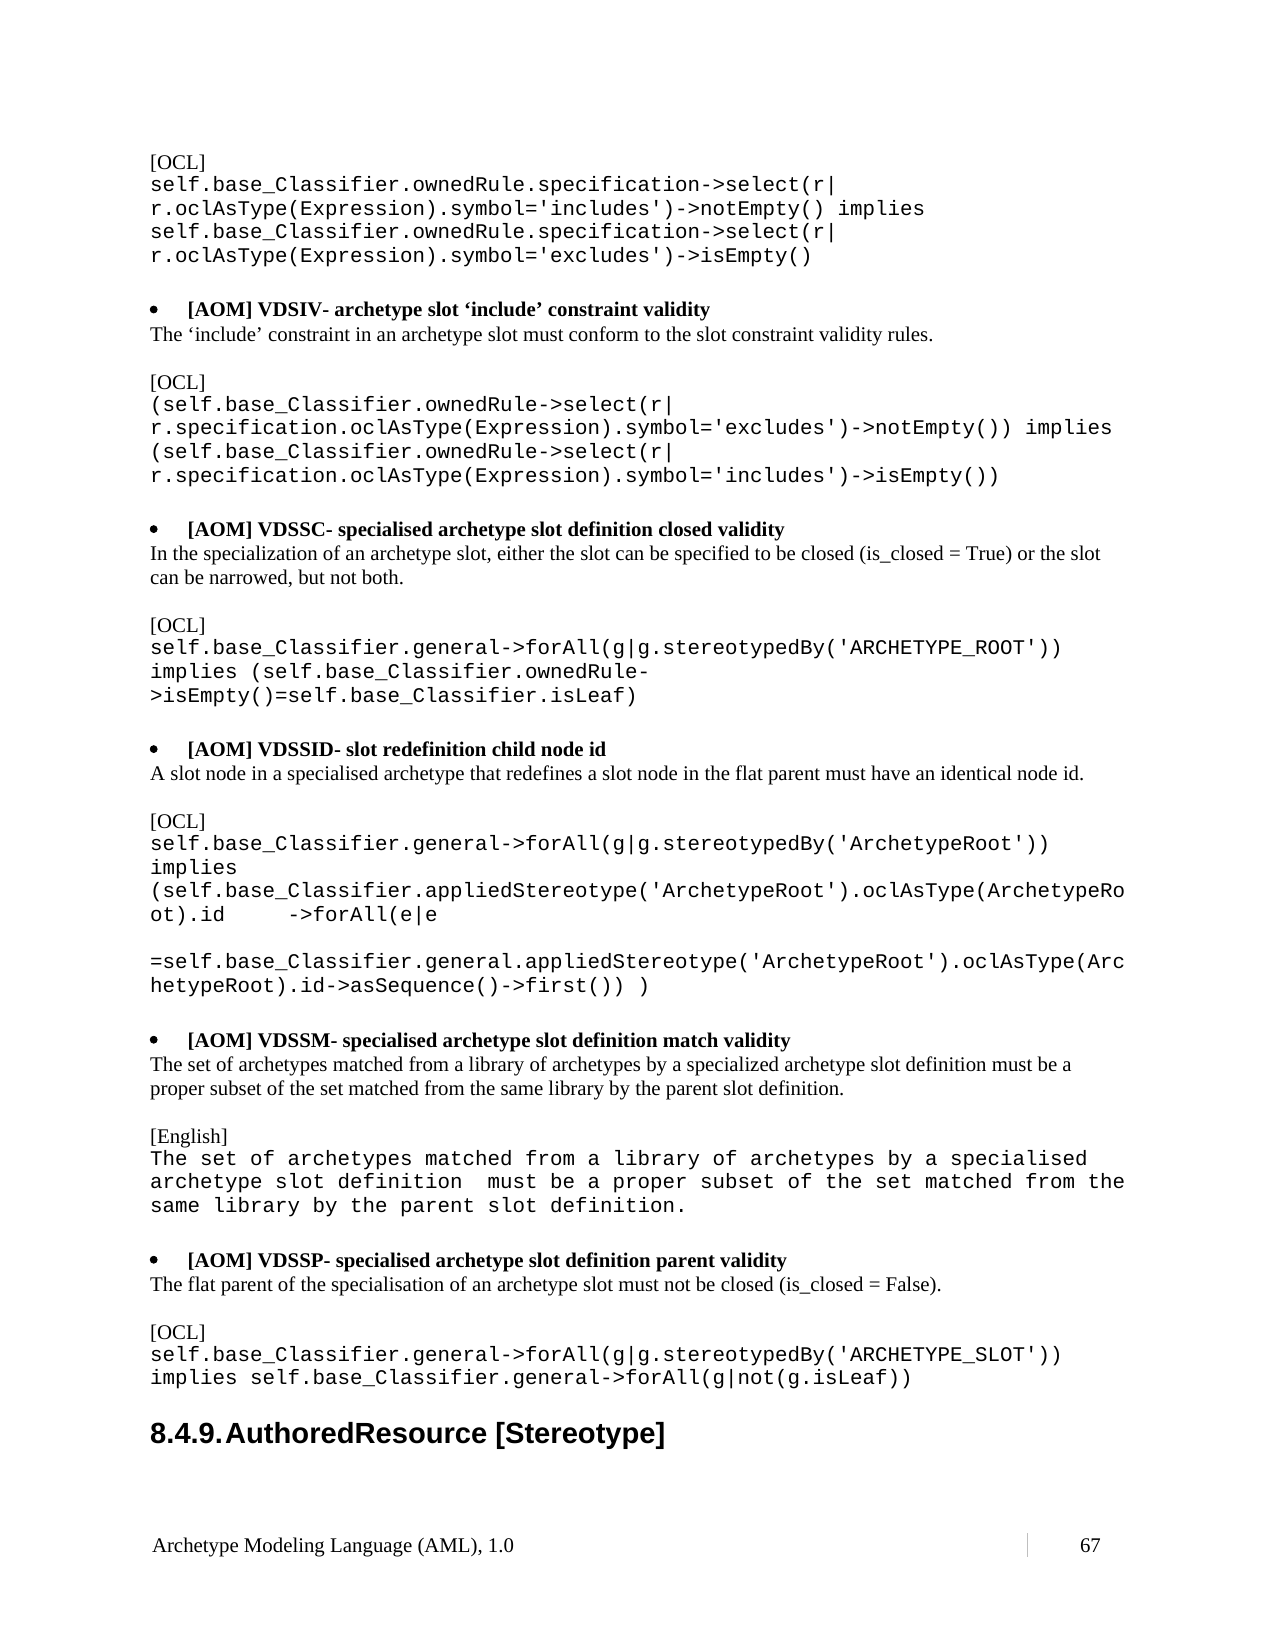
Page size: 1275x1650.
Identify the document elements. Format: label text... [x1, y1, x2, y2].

text self.base_Classifier.general->forAll(g|g.stereotypedBy('ARCHETYPE_ROOT')) implies (self.base_Classifier.ownedRule->isEmpty()=self.base_Classifier.isLeaf) [150, 637, 1125, 708]
text [OCL] [150, 1320, 1125, 1344]
text [OCL] [150, 369, 1125, 394]
text self.base_Classifier.general->forAll(g|g.stereotypedBy('ARCHETYPE_SLOT')) implies self.base_Classifier.general->forAll(g|not(g.isLeaf)) [150, 1344, 1125, 1391]
text The set of archetypes matched from a library of archetypes by a specialised archetype slot definition must be a proper subset of the set matched from the same library by the parent slot definition. [150, 1148, 1125, 1219]
list [AOM] VDSSC- specialised archetype slot definition closed validity [150, 517, 1125, 541]
text [OCL] [150, 150, 1125, 174]
text The ‘include’ constraint in an archetype slot must conform to the slot constraint validity rules. [150, 321, 1125, 346]
text The set of archetypes matched from a library of archetypes by a specialized archetype slot definition must be a proper subset of the set matched from the same library by the parent slot definition. [150, 1052, 1125, 1100]
text self.base_Classifier.ownedRule.specification->select(r|r.oclAsType(Expression).symbol='includes')->notEmpty() implies self.base_Classifier.ownedRule.specification->select(r|r.oclAsType(Expression).symbol='excludes')->isEmpty() [150, 174, 1125, 269]
text [OCL] [150, 809, 1125, 833]
list [AOM] VDSSP- specialised archetype slot definition parent validity [150, 1247, 1125, 1272]
text In the specialization of an archetype slot, either the slot can be specified to be closed (is_closed = True) or the slot can be narrowed, but not both. [150, 541, 1125, 589]
list [AOM] VDSIV- archetype slot ‘include’ constraint validity [150, 297, 1125, 321]
list [AOM] VDSSID- slot redefinition child node id [150, 737, 1125, 761]
list [AOM] VDSSM- specialised archetype slot definition match validity [150, 1027, 1125, 1052]
text [OCL] [150, 613, 1125, 637]
text [English] [150, 1124, 1125, 1148]
text (self.base_Classifier.ownedRule->select(r|r.specification.oclAsType(Expression).symbol='excludes')->notEmpty()) implies (self.base_Classifier.ownedRule->select(r|r.specification.oclAsType(Expression).symbol='includes')->isEmpty()) [150, 394, 1125, 488]
text A slot node in a specialised archetype that redefines a slot node in the flat parent must have an identical node id. [150, 761, 1125, 785]
text self.base_Classifier.general->forAll(g|g.stereotypedBy('ArchetypeRoot')) implies (self.base_Classifier.appliedStereotype('ArchetypeRoot').oclAsType(ArchetypeRoot).id ->forAll(e|e =self.base_Classifier.general.appliedStereotype('ArchetypeRoot').oclAsType(ArchetypeRoot).id->asSequence()->first()) ) [150, 833, 1125, 999]
subtitle AuthoredResource [Stereotype] [150, 1417, 1125, 1450]
text The flat parent of the specialisation of an archetype slot must not be closed (is_closed = False). [150, 1272, 1125, 1296]
